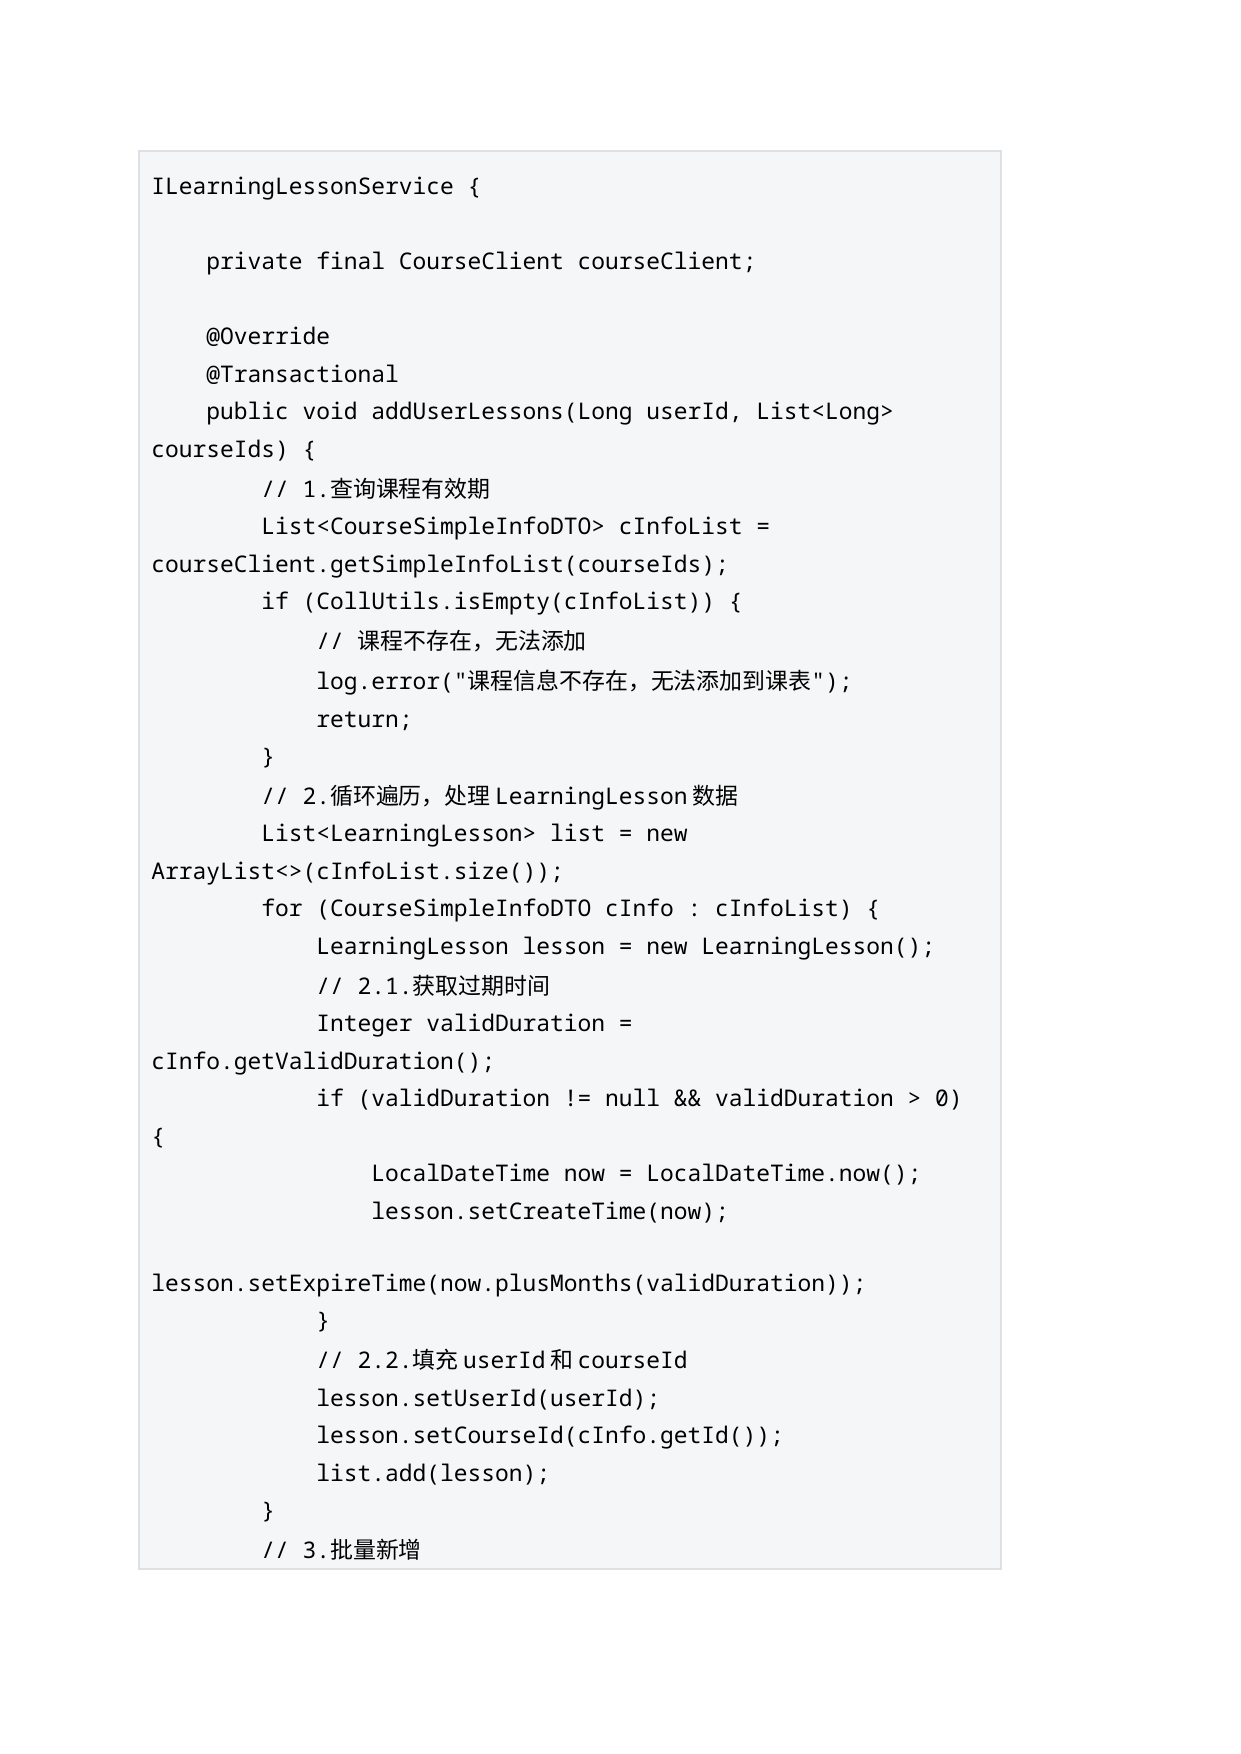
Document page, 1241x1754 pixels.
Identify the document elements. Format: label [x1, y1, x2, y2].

table_header [140, 152, 1000, 1568]
